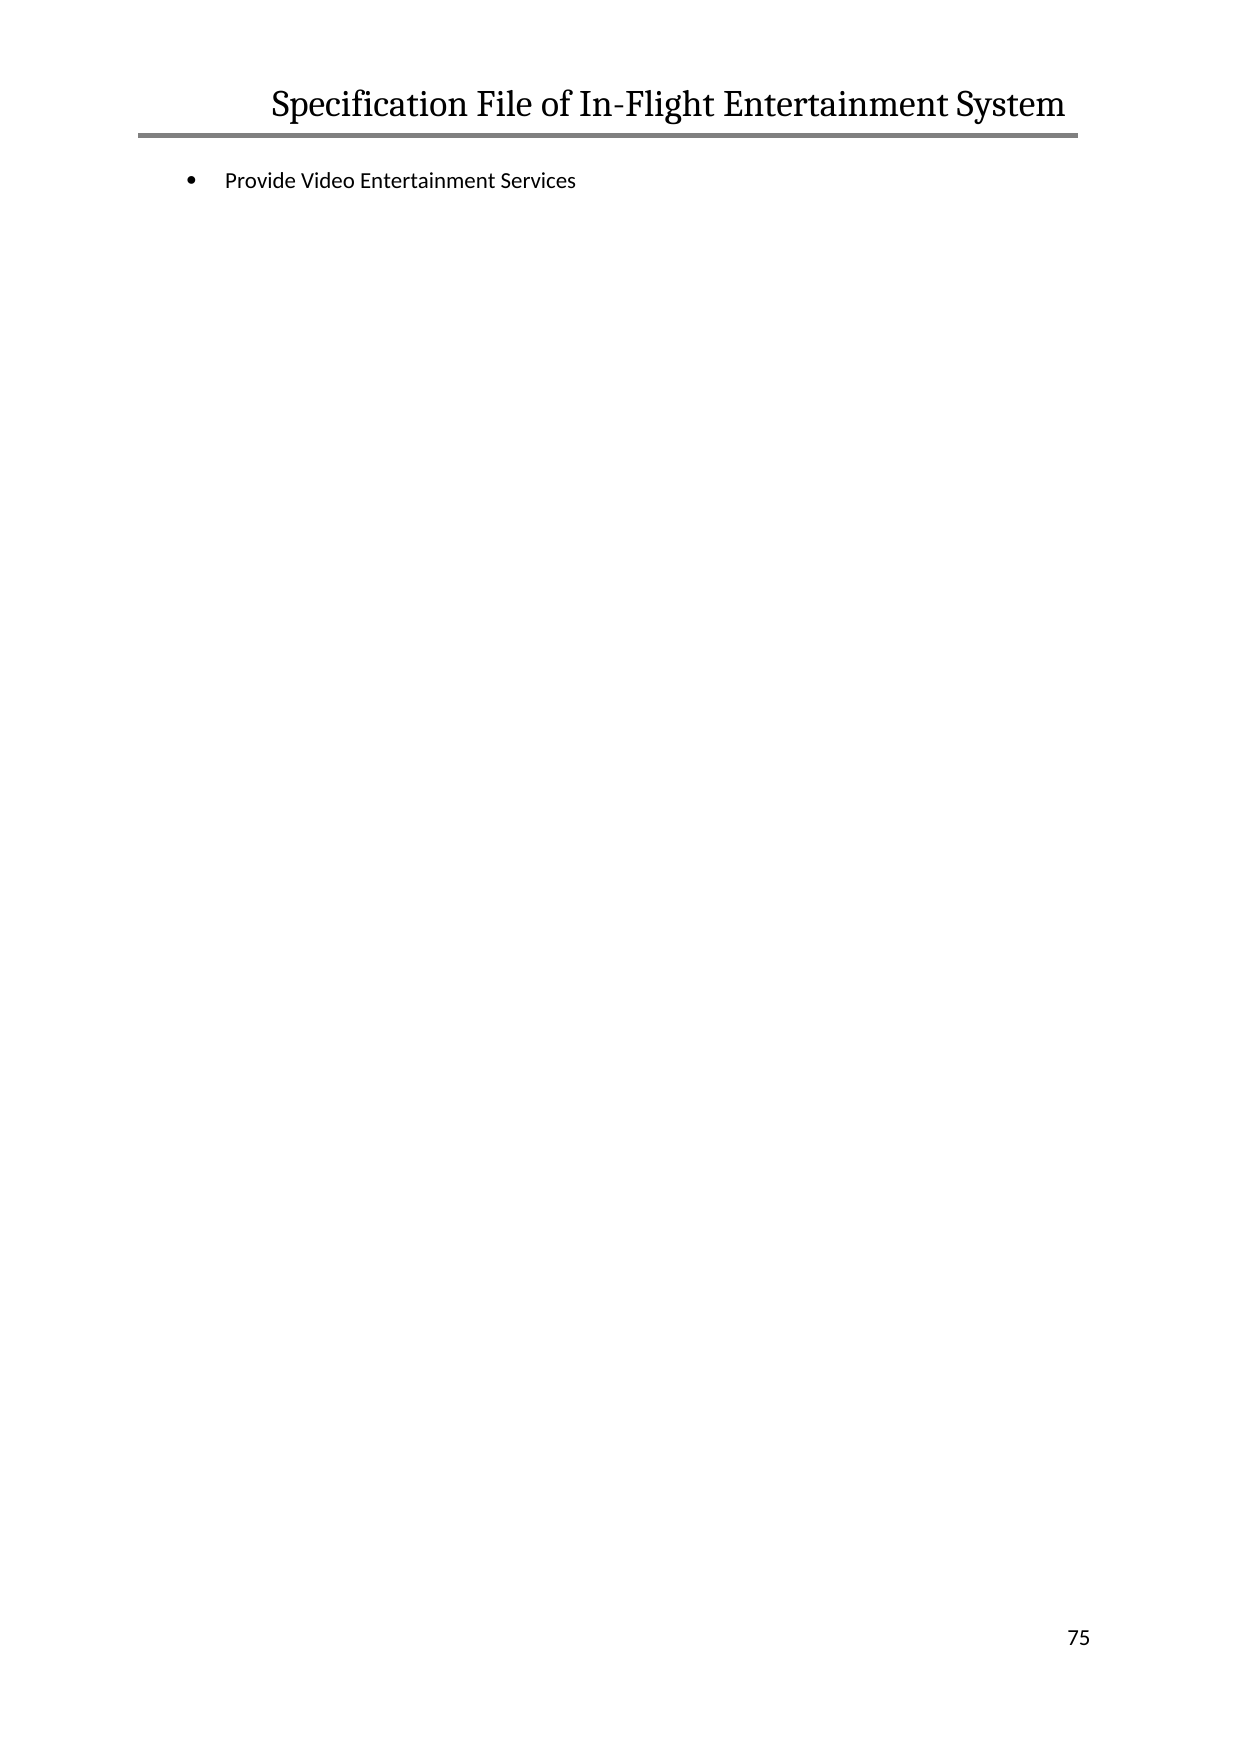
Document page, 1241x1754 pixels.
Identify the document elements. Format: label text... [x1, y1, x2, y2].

list Provide Video Entertainment Services [187, 166, 1090, 194]
